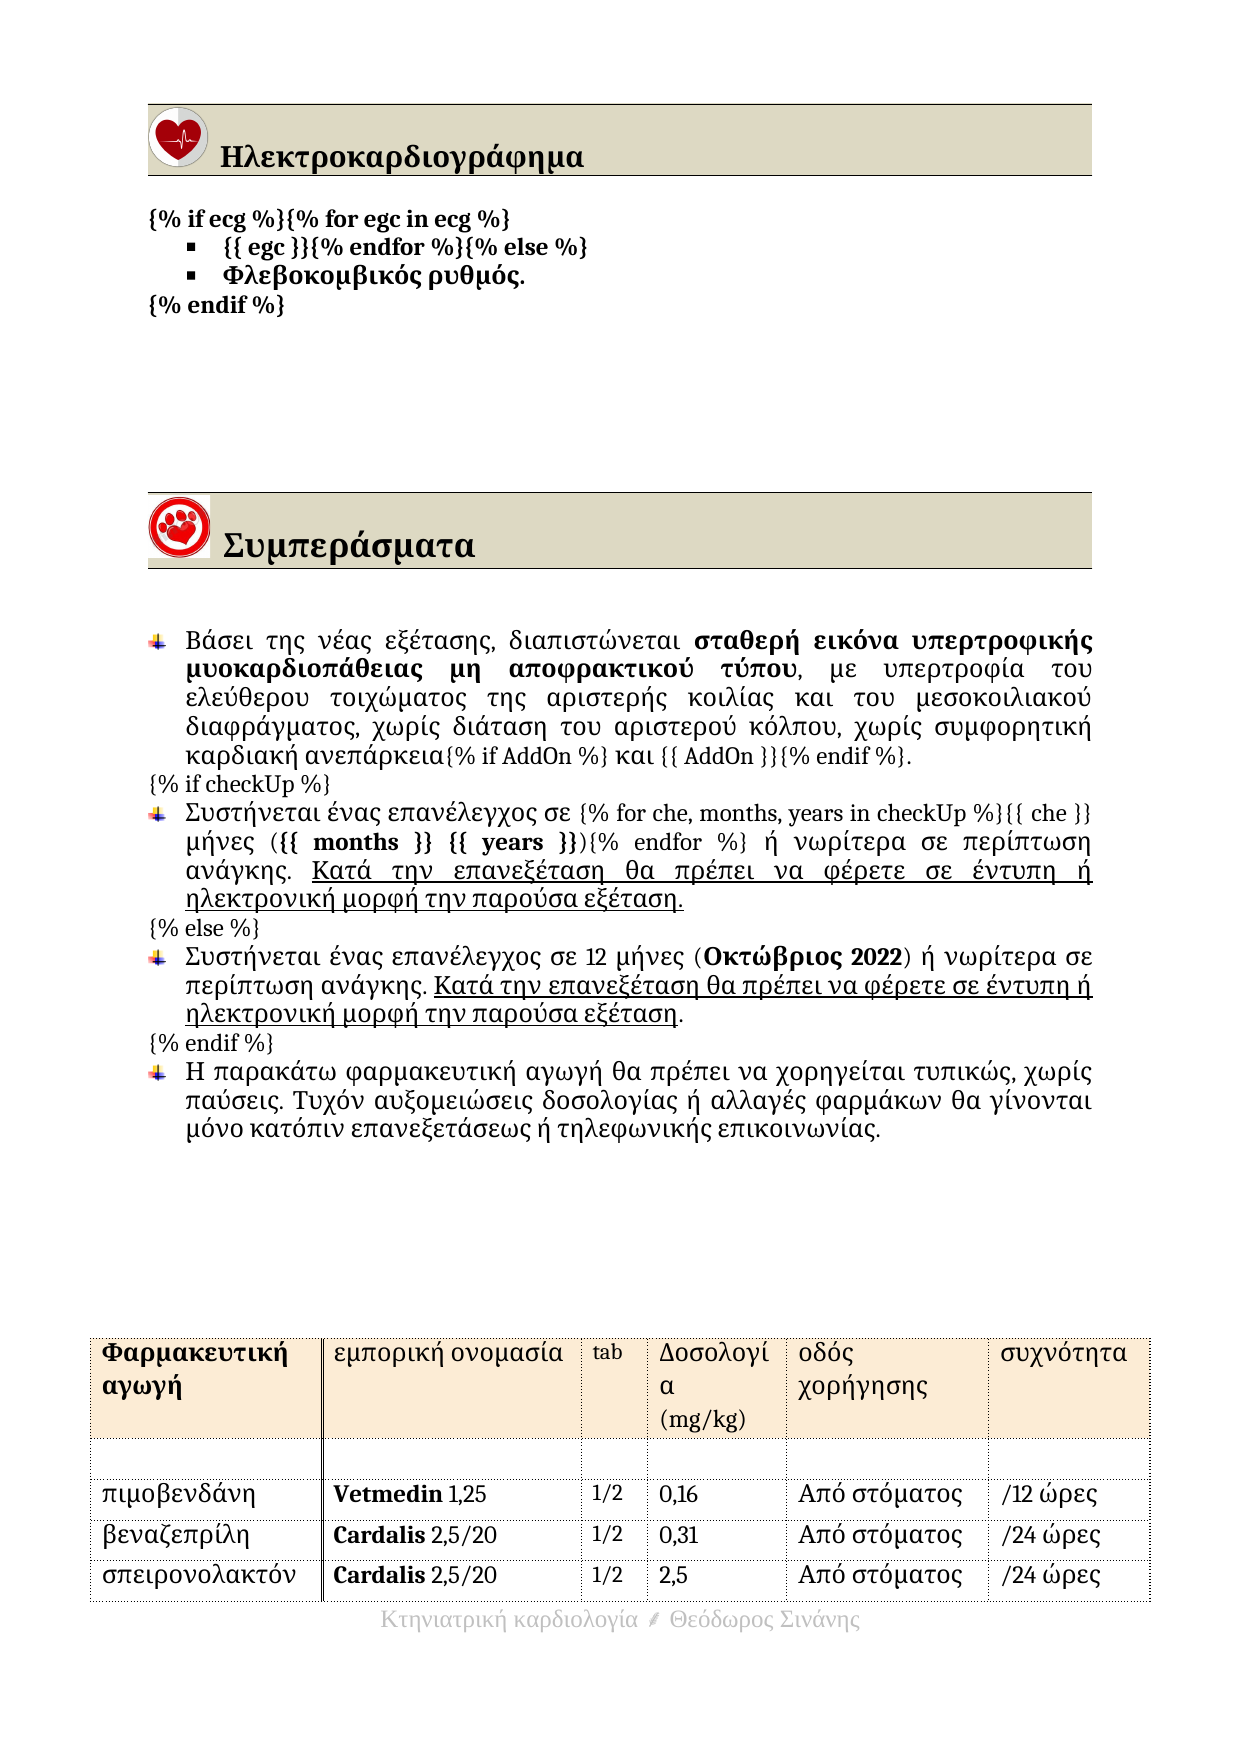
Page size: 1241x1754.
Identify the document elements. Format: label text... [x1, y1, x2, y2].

table_cell [648, 1438, 787, 1479]
table_cell 2,5 [648, 1560, 787, 1601]
table_header Φαρμακευτική αγωγή [90, 1338, 321, 1438]
table_cell σπειρονολακτόνη [90, 1560, 321, 1601]
table_header εμπορική ονομασία [322, 1338, 581, 1438]
table_cell [989, 1438, 1150, 1479]
list Συστήνεται ένας επανέλεγχος σε 12 μήνες (Οκτώβριος 2022) ή νωρίτερα σε περίπτωση ανάγκης. Κατά την επανεξέταση θα πρέπει να φέρετε σε έντυπη ή ηλεκτρονική μορφή την παρούσα εξέταση. [148, 943, 1092, 1029]
text Ηλεκτροκαρδιογράφημα [148, 105, 1092, 175]
table_cell 0,16 [648, 1479, 787, 1519]
table_cell 1/2 [581, 1520, 648, 1560]
subtitle Συμπεράσματα [148, 493, 1092, 568]
table_cell [90, 1438, 321, 1479]
list Βάσει της νέας εξέτασης, διαπιστώνεται σταθερή εικόνα υπερτροφικής μυοκαρδιοπάθειας μη αποφρακτικού τύπου, με υπερτροφία του ελεύθερου τοιχώματος της αριστερής κοιλίας και του μεσοκοιλιακού διαφράγματος, χωρίς διάταση του αριστερού κόλπου, χωρίς συμφορητική καρδιακή ανεπάρκεια{% if AddOn %} και {{ AddOn }}{% endif %}. [148, 627, 1092, 770]
picture [147, 106, 209, 168]
table_cell [581, 1438, 648, 1479]
table_cell 0,31 [648, 1520, 787, 1560]
list Φλεβοκομβικός ρυθμός. [185, 262, 1092, 291]
picture [148, 632, 166, 650]
table_cell Από στόματος [787, 1479, 989, 1519]
list Συστήνεται ένας επανέλεγχος σε {% for che, months, years in checkUp %}{{ che }} μήνες ({{ months }} {{ years }}){% endfor %} ή νωρίτερα σε περίπτωση ανάγκης. Κατά την επανεξέταση θα πρέπει να φέρετε σε έντυπη ή ηλεκτρονική μορφή την παρούσα εξέταση. [148, 799, 1092, 914]
table_header Δοσολογία (mg/kg) [648, 1338, 787, 1438]
table_cell [324, 1438, 581, 1479]
table_cell Vetmedin 1,25 [324, 1479, 581, 1519]
text {% else %} [148, 914, 1092, 943]
table_cell /24 ώρες [989, 1520, 1150, 1560]
table_cell Cardalis 2,5/20 [324, 1520, 581, 1560]
picture [148, 805, 166, 822]
picture [148, 948, 166, 966]
table_cell /24 ώρες [989, 1560, 1150, 1601]
text {% if checkUp %} [148, 770, 1092, 799]
table_header συχνότητα [989, 1338, 1150, 1438]
table_cell πιμοβενδάνη [90, 1479, 321, 1519]
table_cell 1/2 [581, 1560, 648, 1601]
table_cell Από στόματος [787, 1560, 989, 1601]
table_cell [787, 1438, 989, 1479]
text {% endif %} [148, 291, 1092, 319]
table_cell 1/2 [581, 1479, 648, 1519]
picture [148, 1063, 166, 1081]
text {% if ecg %}{% for egc in ecg %} [148, 204, 1092, 233]
table_cell /12 ώρες [989, 1479, 1150, 1519]
table_cell Cardalis 2,5/20 [324, 1560, 581, 1601]
table_cell βεναζεπρίλη [90, 1520, 321, 1560]
picture [147, 495, 211, 558]
table_header οδός χορήγησης [787, 1338, 989, 1438]
list Η παρακάτω φαρμακευτική αγωγή θα πρέπει να χορηγείται τυπικώς, χωρίς παύσεις. Τυχόν αυξομειώσεις δοσολογίας ή αλλαγές φαρμάκων θα γίνονται μόνο κατόπιν επανεξετάσεως ή τηλεφωνικής επικοινωνίας. [148, 1058, 1092, 1144]
text {% endif %} [148, 1029, 1092, 1058]
table_header tab [581, 1338, 648, 1438]
table_cell Από στόματος [787, 1520, 989, 1560]
list {{ egc }}{% endfor %}{% else %} [185, 233, 1092, 262]
